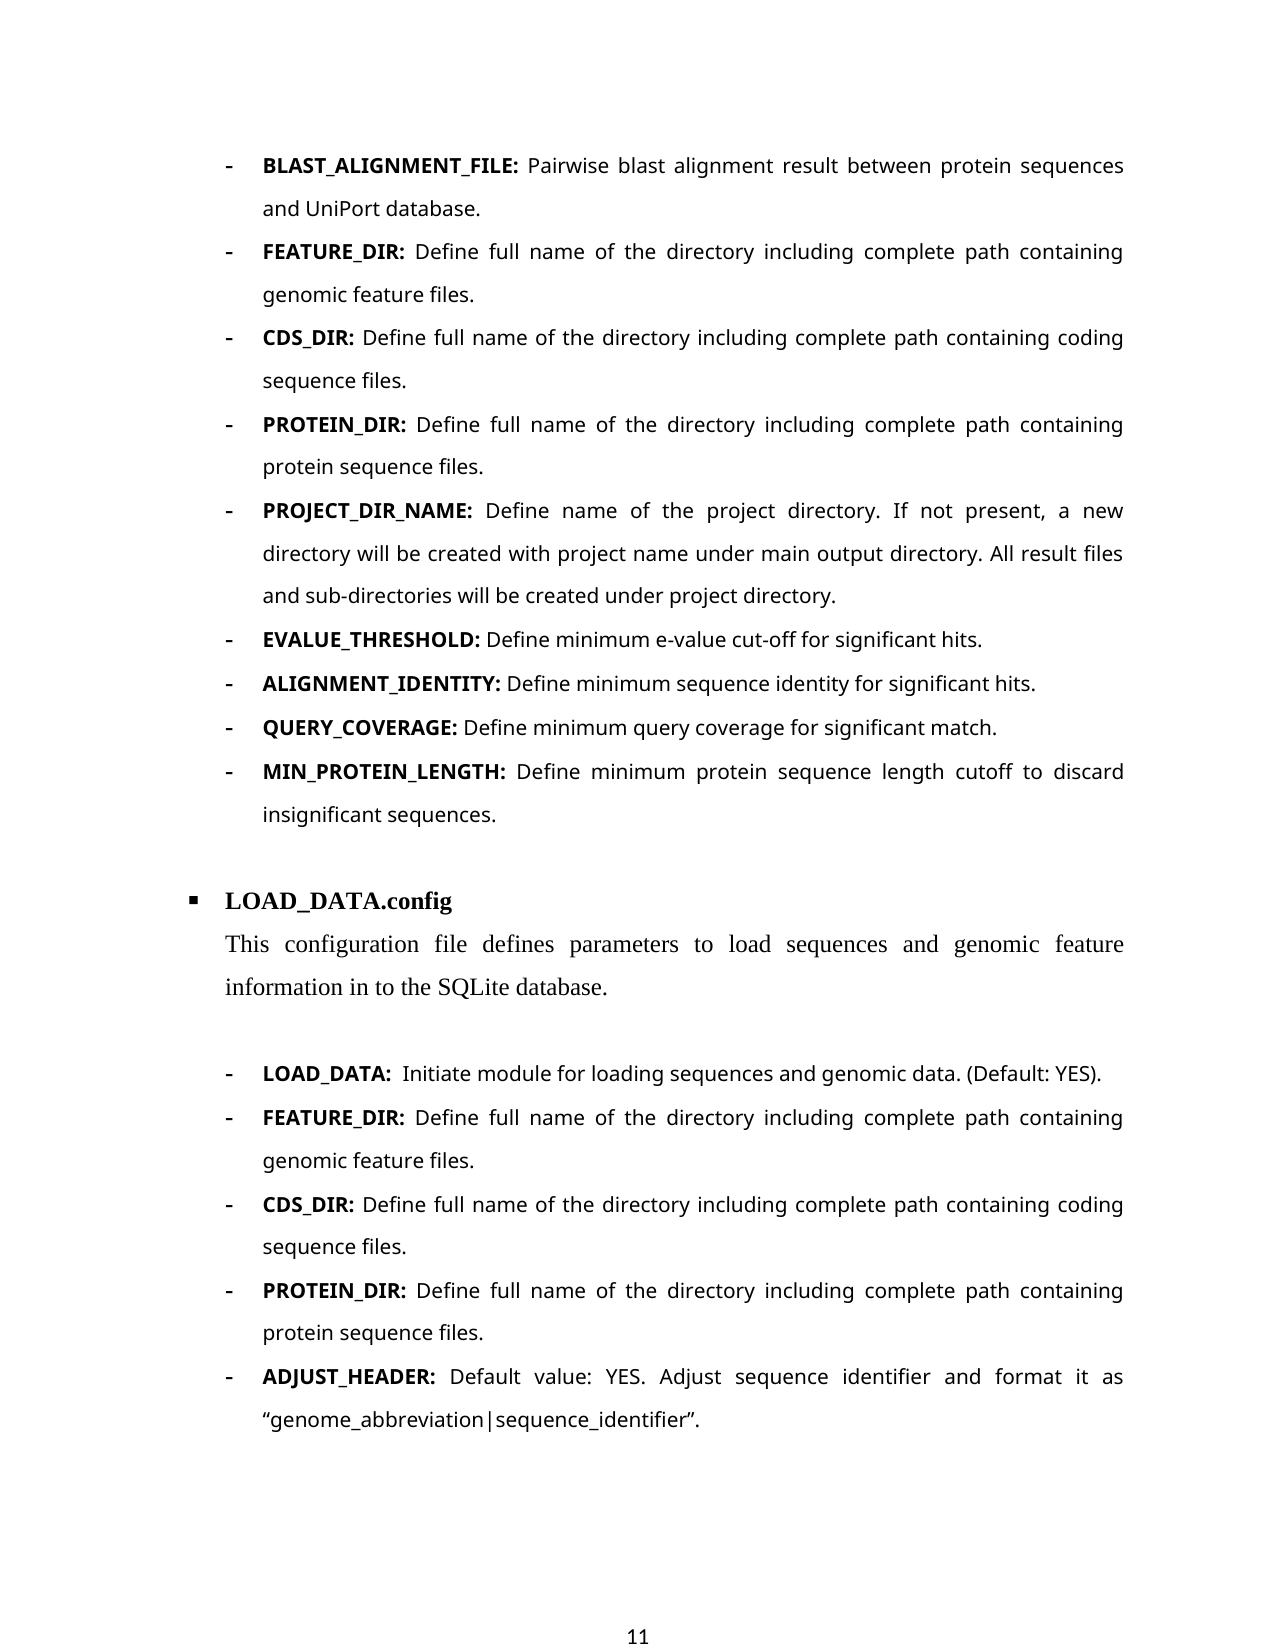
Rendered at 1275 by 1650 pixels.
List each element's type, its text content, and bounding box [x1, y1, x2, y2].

list LOAD_DATA: Initiate module for loading sequences and genomic data. (Default: YES). [225, 1058, 1125, 1088]
list MIN_PROTEIN_LENGTH: Define minimum protein sequence length cutoff to discard insignificant sequences. [225, 756, 1125, 828]
list EVALUE_THRESHOLD: Define minimum e-value cut-off for significant hits. [225, 624, 1125, 653]
list ALIGNMENT_IDENTITY: Define minimum sequence identity for significant hits. [225, 668, 1125, 697]
list This configuration file defines parameters to load sequences and genomic feature information in to the SQLite database. [225, 929, 1125, 1001]
list LOAD_DATA.config [187, 886, 1125, 914]
list PROTEIN_DIR: Define full name of the directory including complete path containing protein sequence files. [225, 1275, 1125, 1347]
list QUERY_COVERAGE: Define minimum query coverage for significant match. [225, 712, 1125, 742]
list ADJUST_HEADER: Default value: YES. Adjust sequence identifier and format it as “genome_abbreviation|sequence_identifier”. [225, 1361, 1125, 1433]
list FEATURE_DIR: Define full name of the directory including complete path containing genomic feature files. [225, 236, 1125, 308]
list FEATURE_DIR: Define full name of the directory including complete path containing genomic feature files. [225, 1102, 1125, 1174]
list PROTEIN_DIR: Define full name of the directory including complete path containing protein sequence files. [225, 409, 1125, 481]
list CDS_DIR: Define full name of the directory including complete path containing coding sequence files. [225, 322, 1125, 394]
list BLAST_ALIGNMENT_FILE: Pairwise blast alignment result between protein sequences and UniPort database. [225, 150, 1125, 222]
list PROJECT_DIR_NAME: Define name of the project directory. If not present, a new directory will be created with project name under main output directory. All result files and sub-directories will be created under project directory. [225, 495, 1125, 610]
list CDS_DIR: Define full name of the directory including complete path containing coding sequence files. [225, 1189, 1125, 1261]
